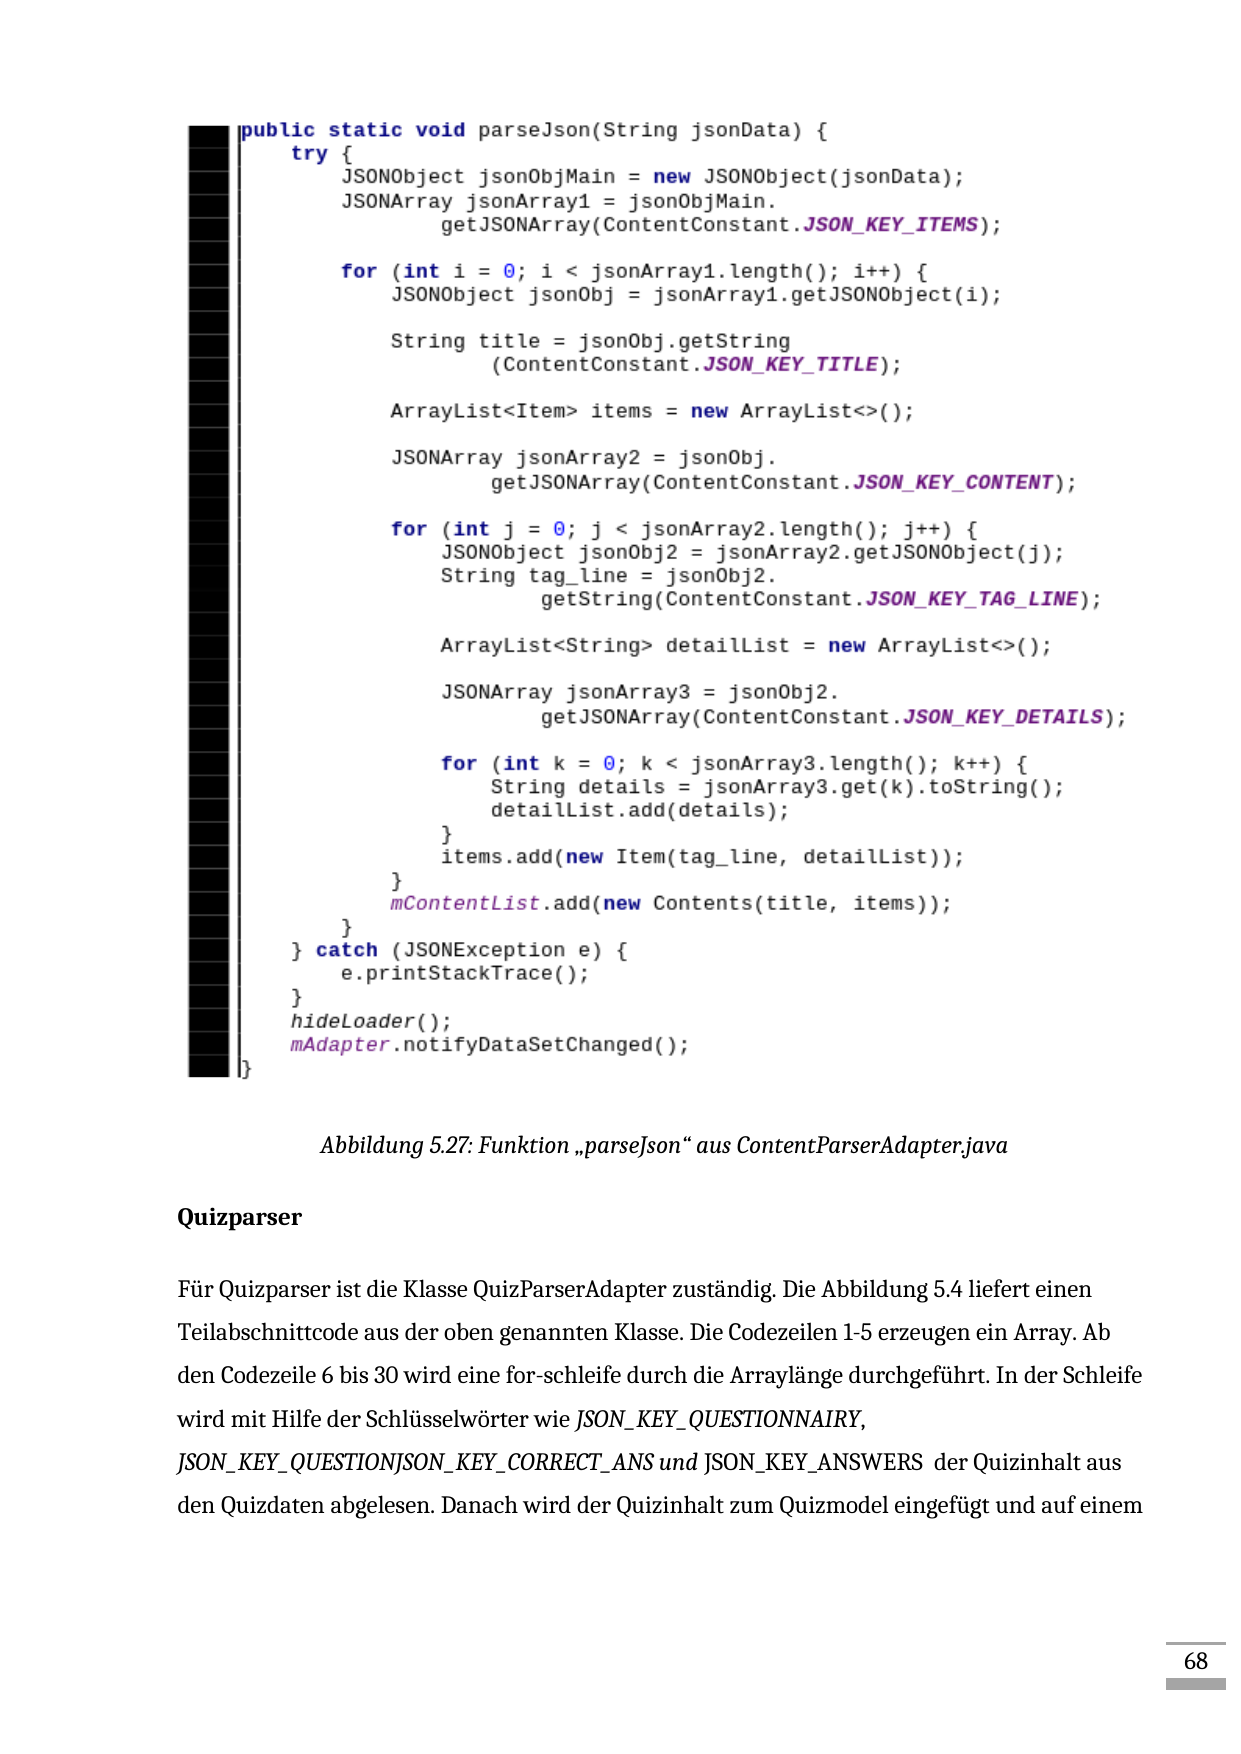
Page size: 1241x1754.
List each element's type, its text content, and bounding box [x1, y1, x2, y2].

subtitle Quizparser [177, 1203, 1152, 1232]
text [177, 1275, 1152, 1519]
